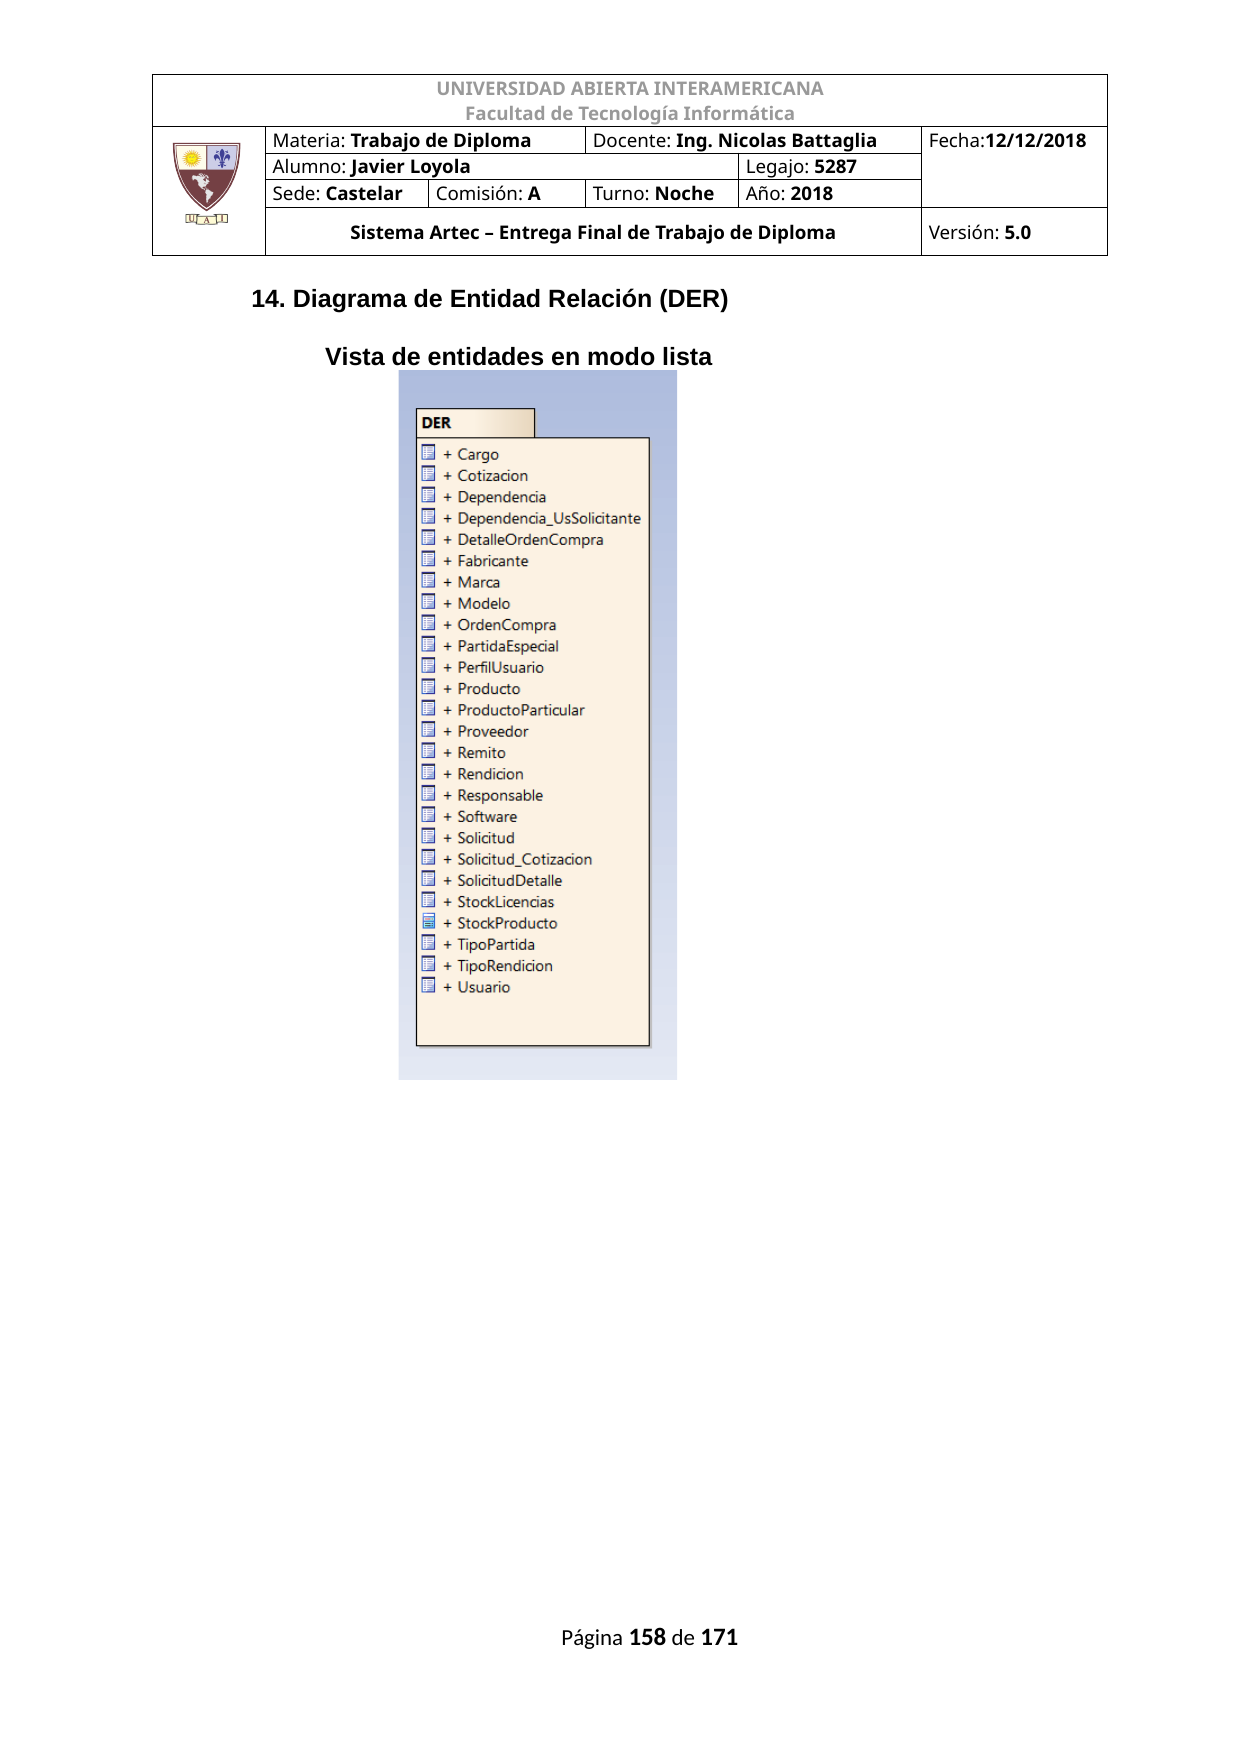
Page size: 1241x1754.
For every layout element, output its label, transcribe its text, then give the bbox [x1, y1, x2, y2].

text 14. Diagrama de Entidad Relación (DER) [177, 284, 1122, 313]
picture [398, 370, 678, 1080]
picture [157, 136, 257, 228]
text Vista de entidades en modo lista [177, 342, 1122, 371]
